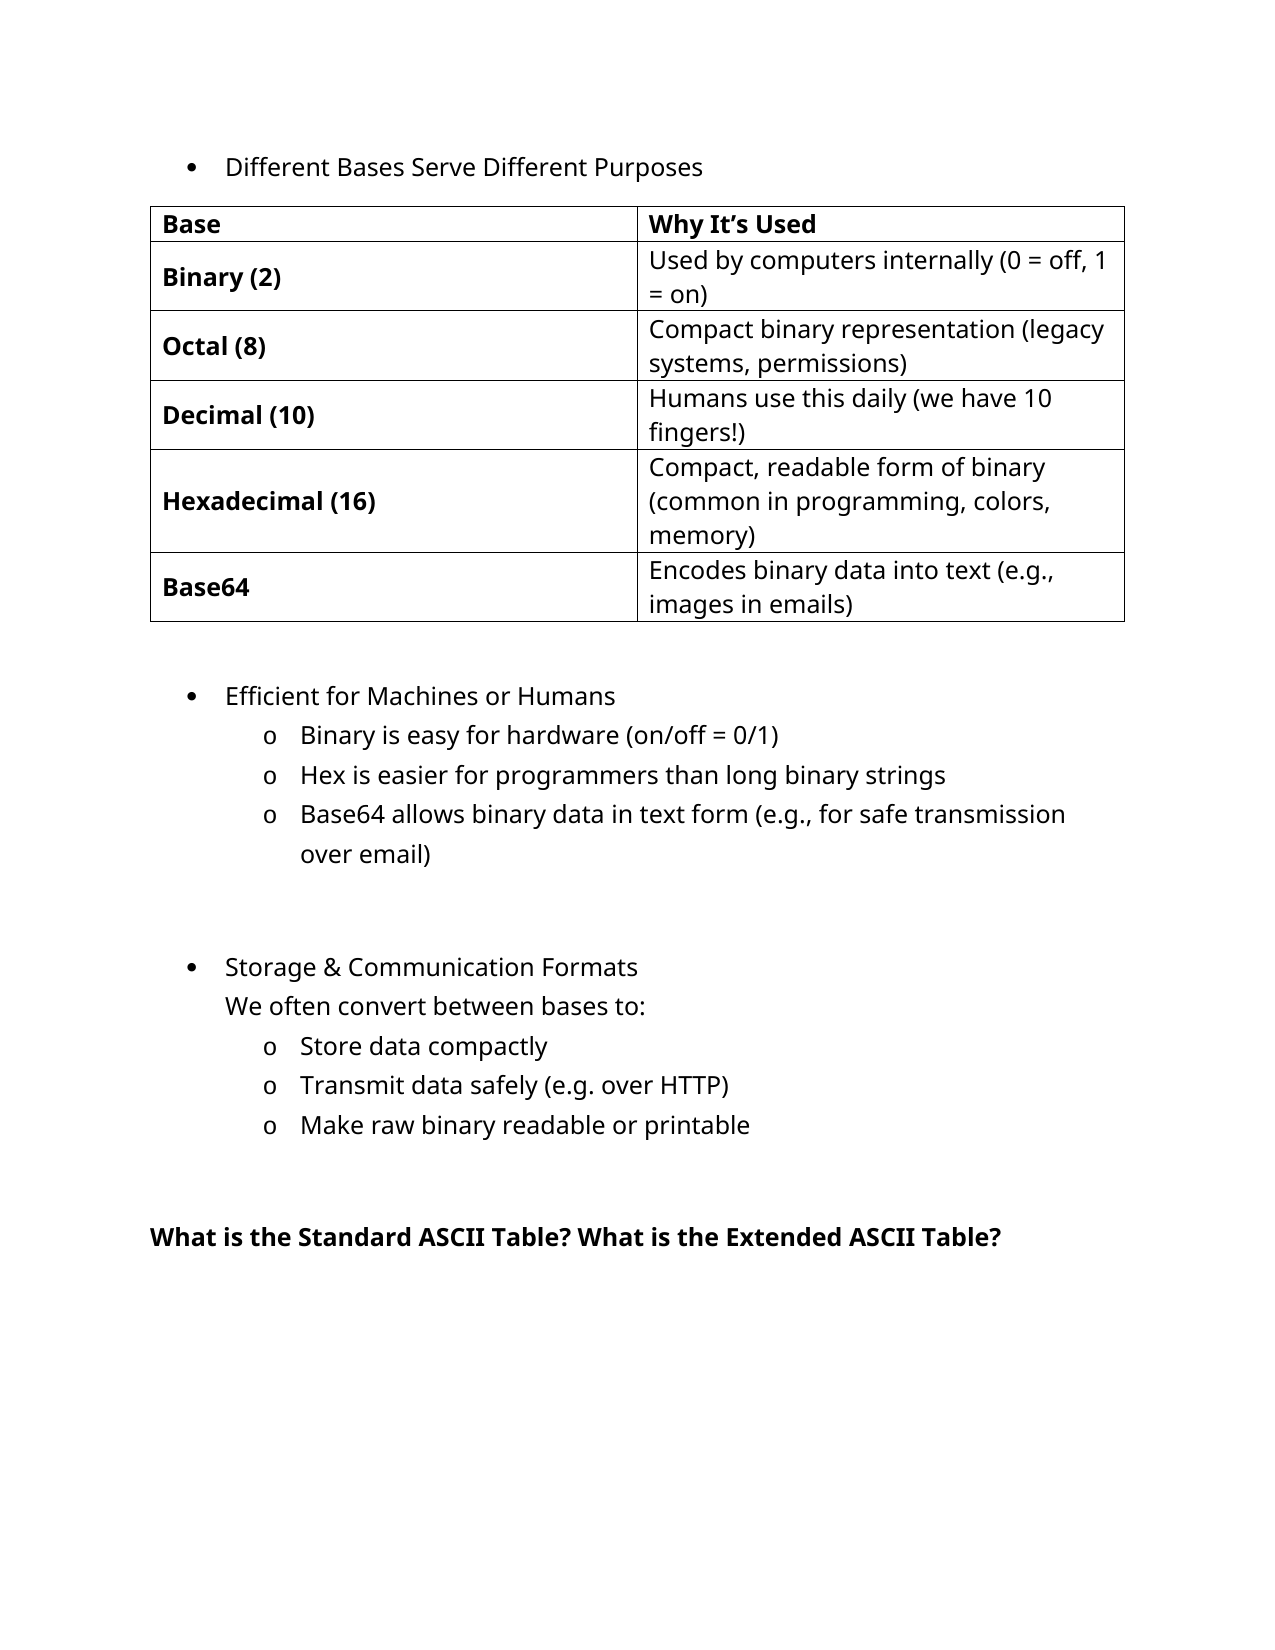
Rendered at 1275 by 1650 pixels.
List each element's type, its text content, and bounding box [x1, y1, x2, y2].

table_cell Base64 [151, 553, 637, 621]
table_header Base [151, 207, 637, 241]
list Hex is easier for programmers than long binary strings [262, 757, 1125, 792]
list Efficient for Machines or Humans [187, 678, 1125, 712]
list Base64 allows binary data in text form (e.g., for safe transmission over email) [262, 797, 1125, 871]
table_cell Binary (2) [151, 242, 637, 310]
table_cell Decimal (10) [151, 381, 637, 449]
table_header Why It’s Used [638, 207, 1124, 241]
table_cell Compact, readable form of binary (common in programming, colors, memory) [638, 450, 1124, 552]
table_cell Used by computers internally (0 = off, 1 = on) [638, 242, 1124, 310]
text What is the Standard ASCII Table? What is the Extended ASCII Table? [150, 1220, 1125, 1254]
table_cell Octal (8) [151, 311, 637, 379]
list Different Bases Serve Different Purposes [187, 150, 1125, 184]
table_cell Hexadecimal (16) [151, 450, 637, 552]
table_cell Humans use this daily (we have 10 fingers!) [638, 381, 1124, 449]
table_cell Encodes binary data into text (e.g., images in emails) [638, 553, 1124, 621]
list Store data compactly [262, 1028, 1125, 1062]
table_cell Compact binary representation (legacy systems, permissions) [638, 311, 1124, 379]
list Binary is easy for hardware (on/off = 0/1) [262, 718, 1125, 752]
list Storage & Communication Formats [187, 949, 1125, 983]
list Transmit data safely (e.g. over HTTP) [262, 1068, 1125, 1102]
list Make raw binary readable or printable [262, 1107, 1125, 1142]
list We often convert between bases to: [225, 989, 1125, 1023]
